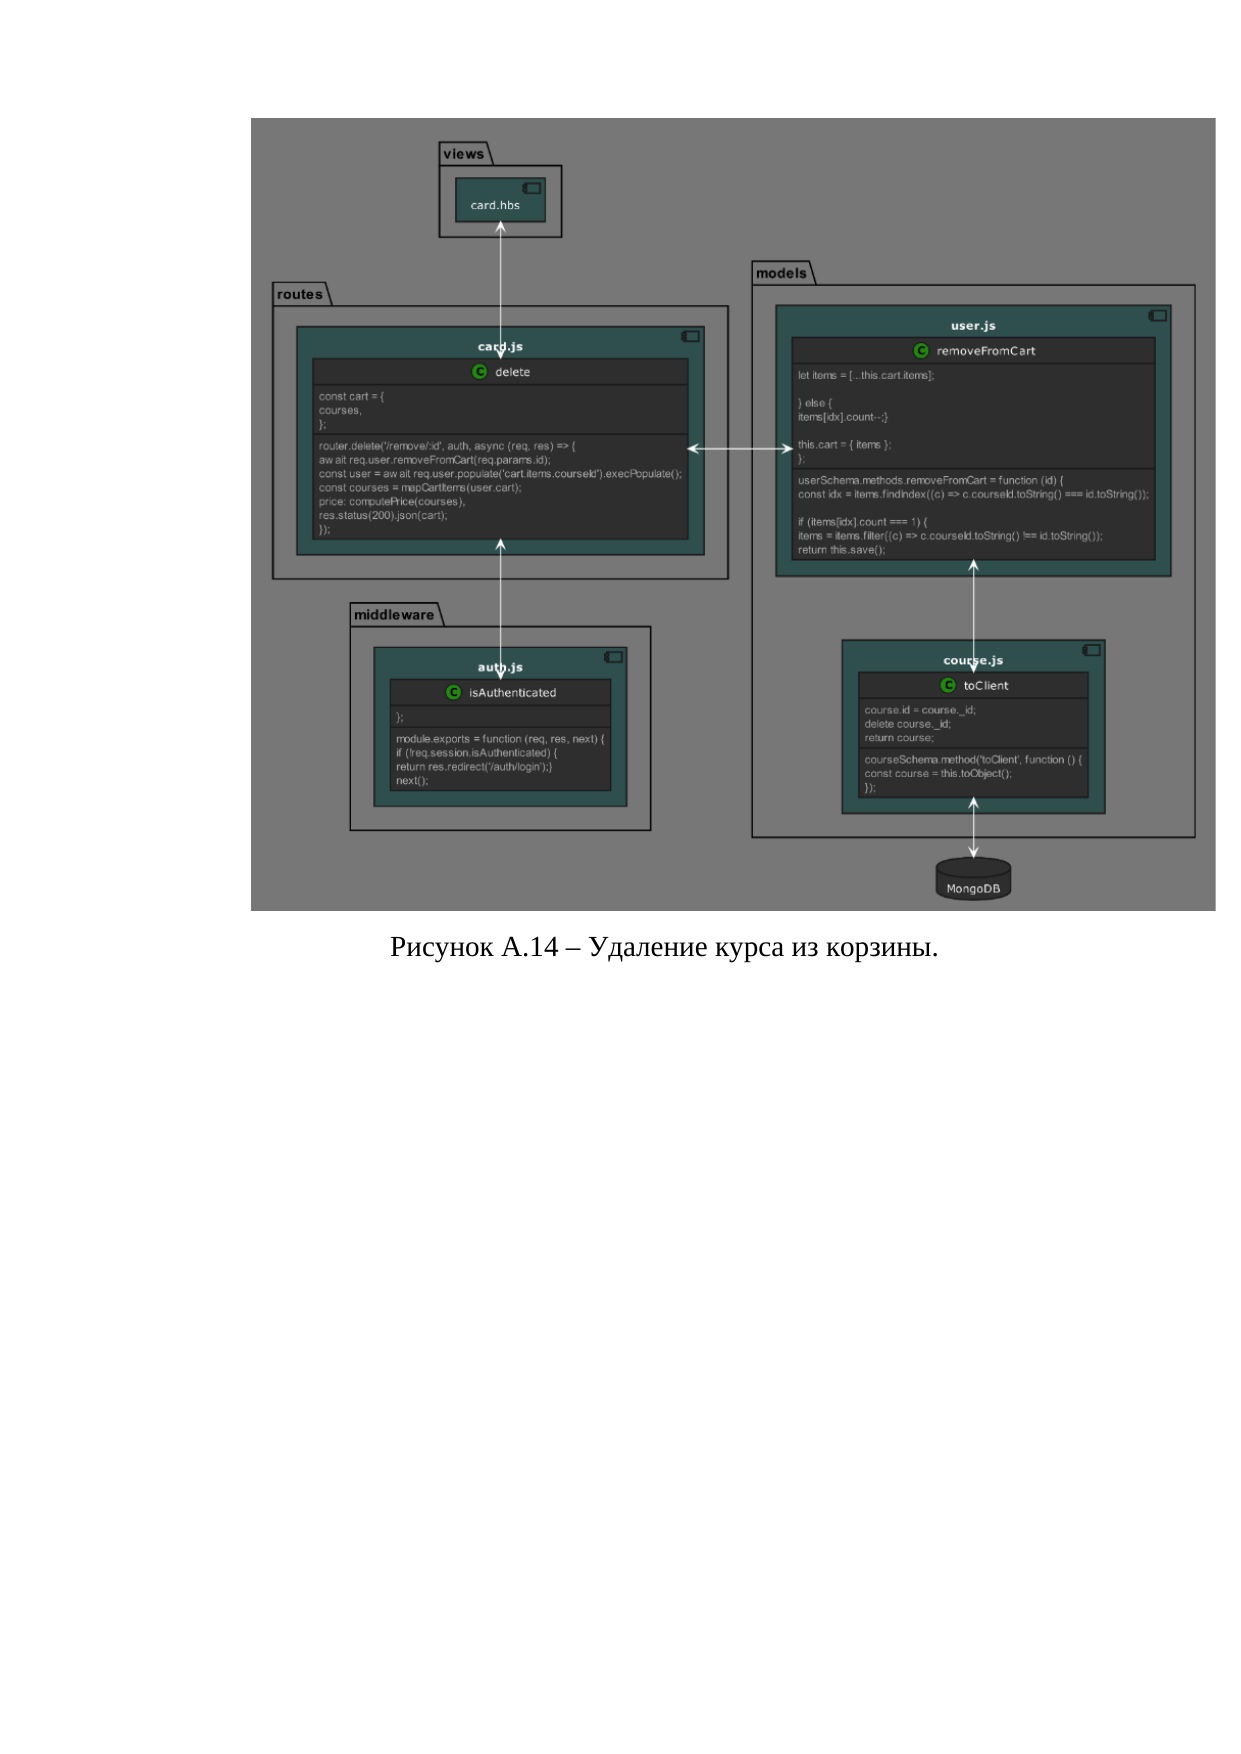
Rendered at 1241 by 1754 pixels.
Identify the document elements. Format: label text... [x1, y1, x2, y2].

text Рисунок А.14 – Удаление курса из корзины. [177, 929, 1152, 963]
picture [251, 118, 1216, 911]
